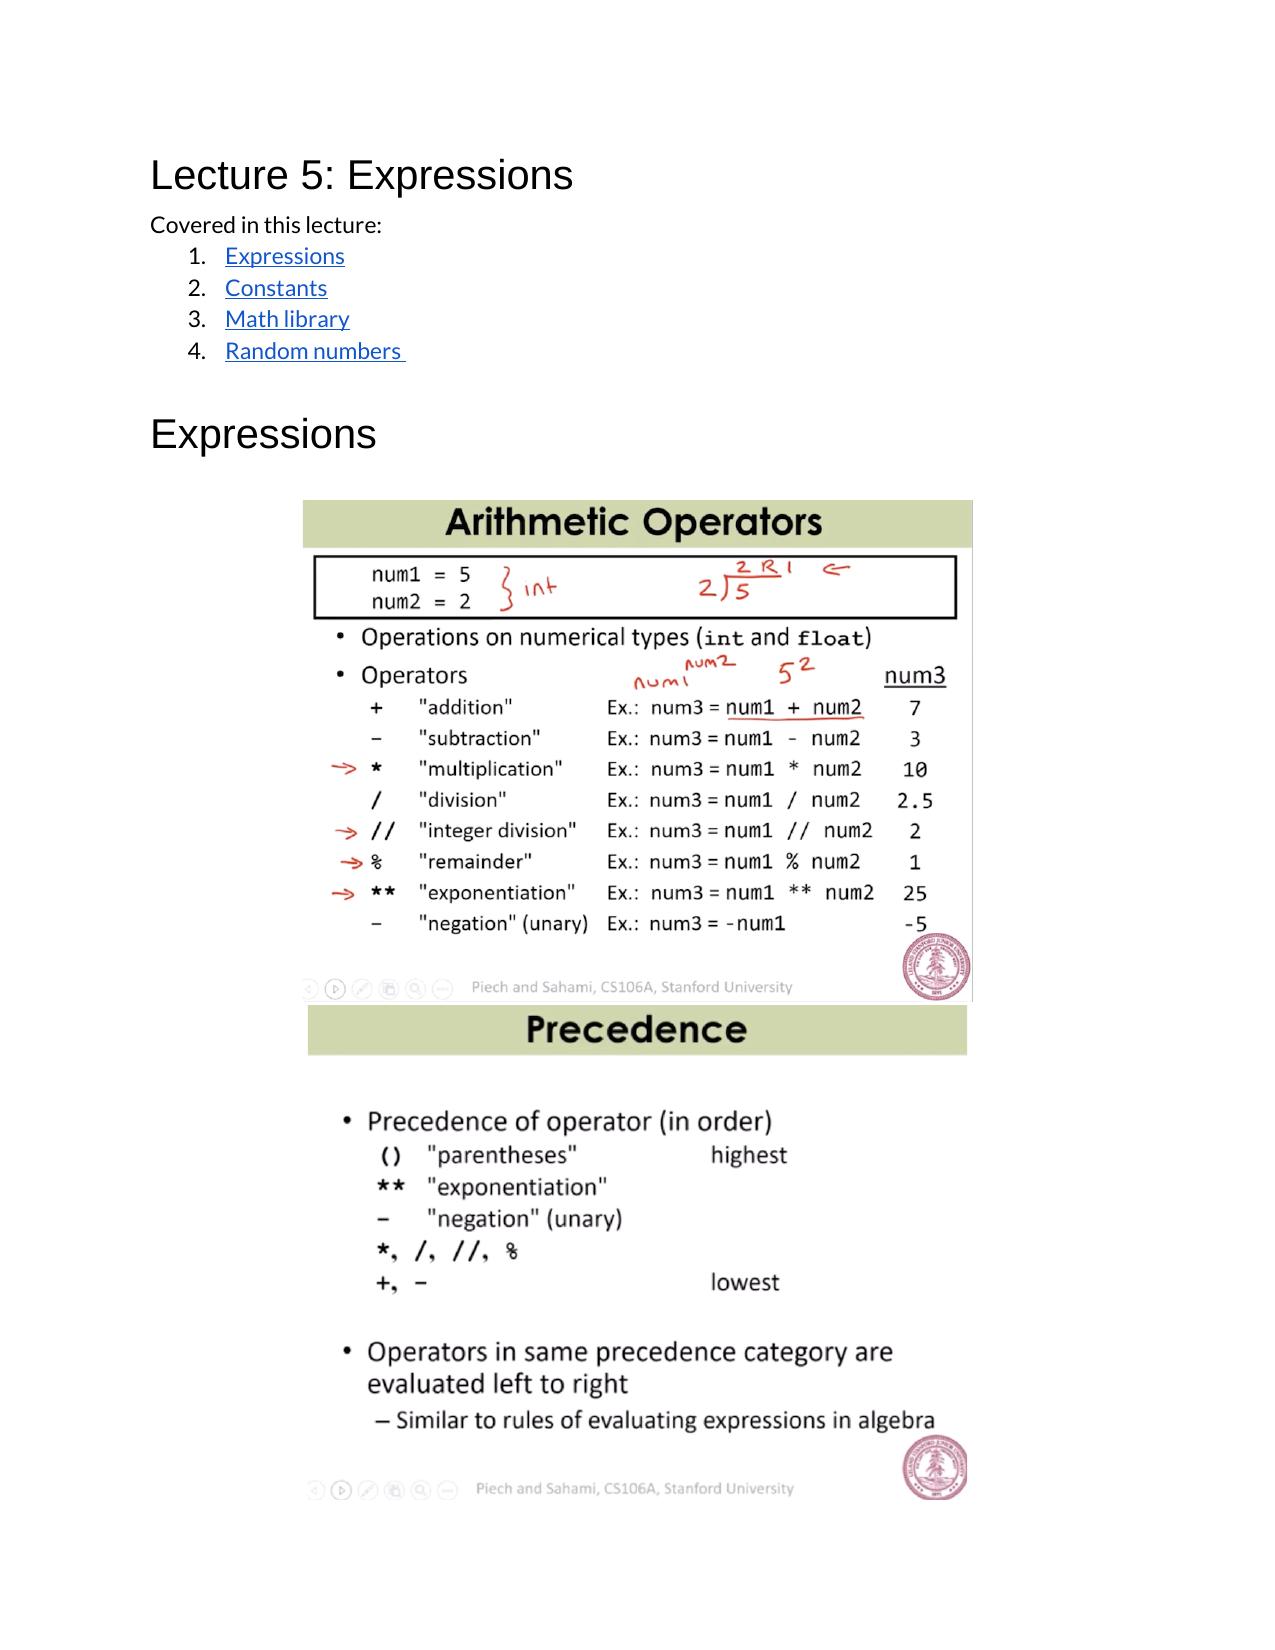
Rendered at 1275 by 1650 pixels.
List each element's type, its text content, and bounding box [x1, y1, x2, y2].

list Expressions [187, 242, 1125, 269]
subtitle Lecture 5: Expressions [150, 150, 1125, 198]
picture [307, 1005, 968, 1500]
text Covered in this lecture: [150, 210, 1125, 238]
list Constants [187, 273, 1125, 301]
subtitle Expressions [150, 410, 1125, 458]
picture [302, 500, 973, 1002]
list Random numbers [187, 337, 1125, 364]
list Math library [187, 305, 1125, 333]
